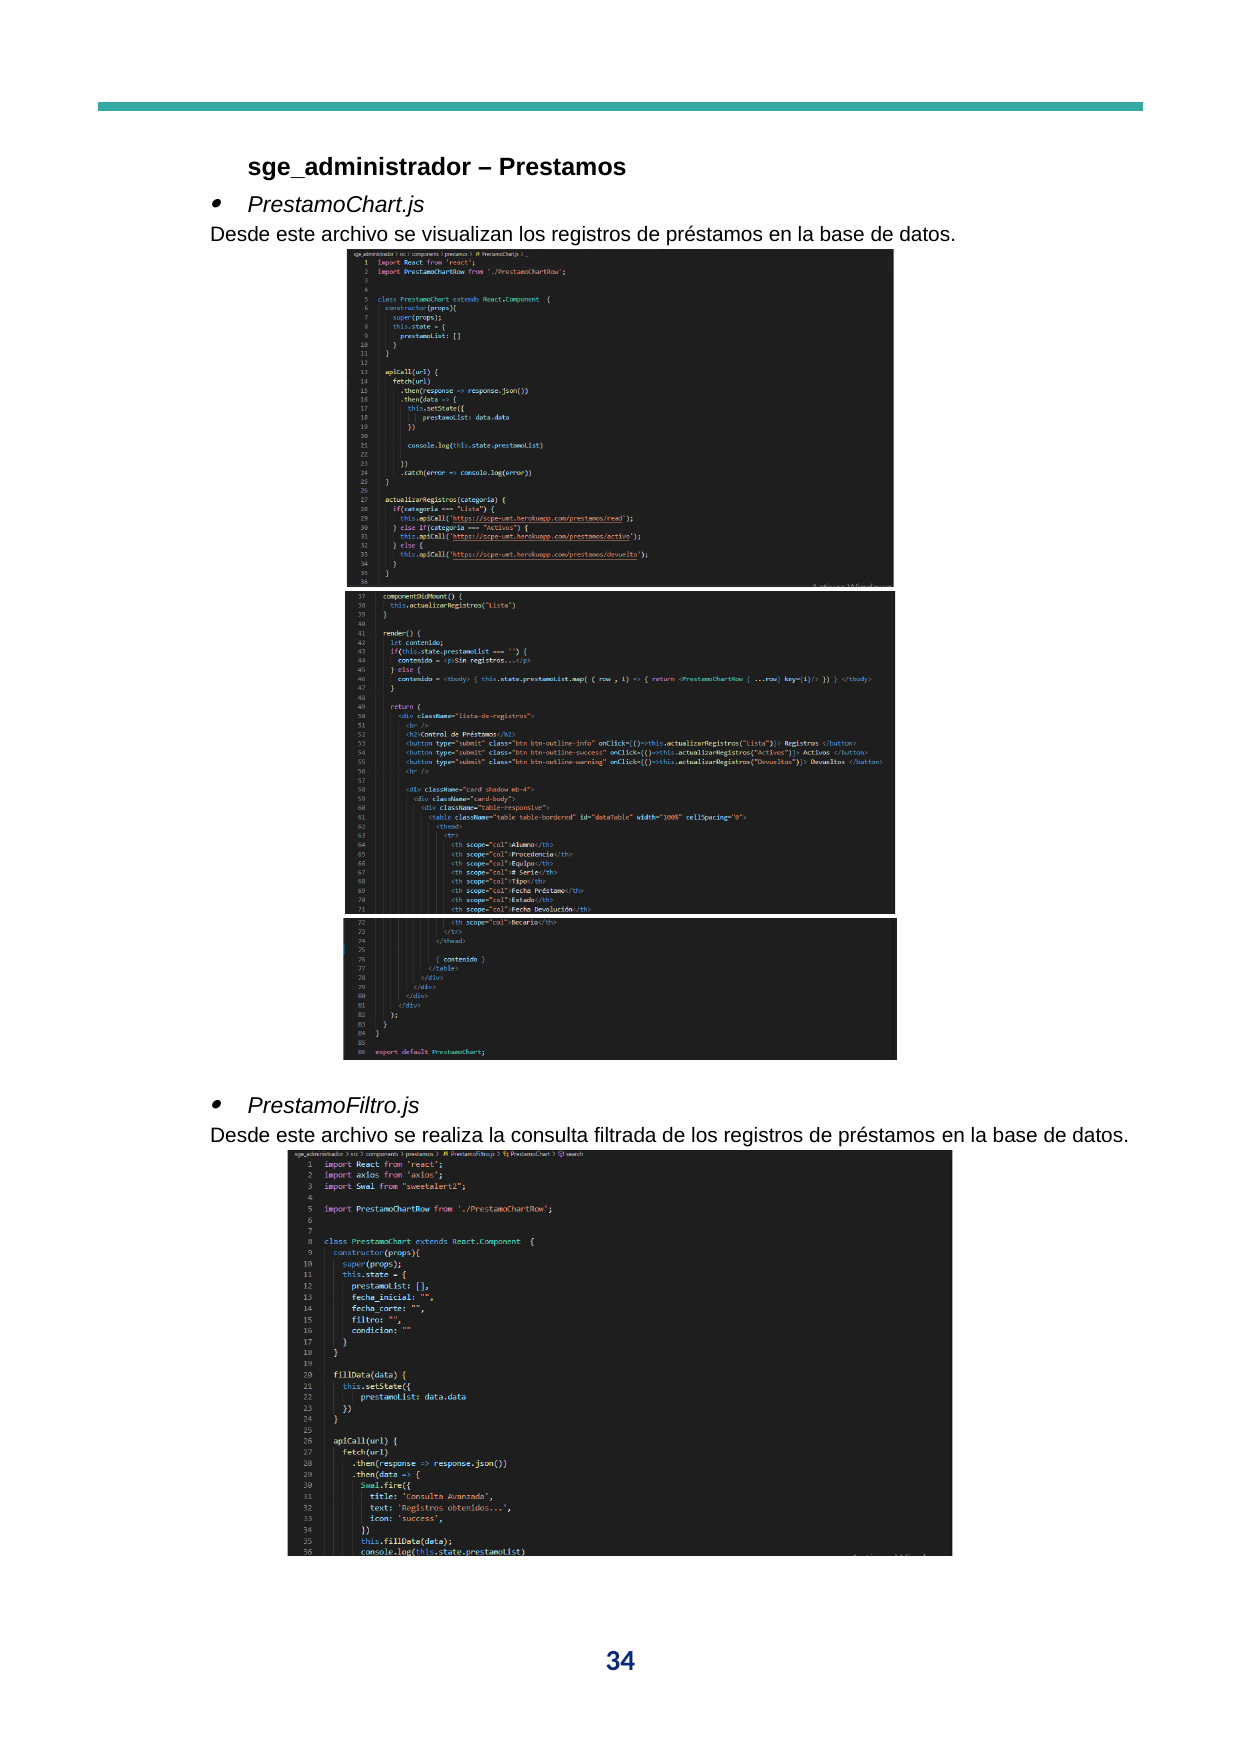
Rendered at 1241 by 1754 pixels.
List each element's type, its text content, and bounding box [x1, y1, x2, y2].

picture [346, 249, 894, 587]
list PrestamoChart.js [210, 191, 1143, 218]
picture [343, 918, 897, 1060]
picture [287, 1150, 953, 1556]
list PrestamoFiltro.js [210, 1092, 1143, 1119]
subtitle sge_administrador – Prestamos [172, 152, 1143, 181]
text Desde este archivo se visualizan los registros de préstamos en la base de datos. [210, 222, 1143, 246]
text Desde este archivo se realiza la consulta filtrada de los registros de préstamos en la base de datos. [210, 1123, 1143, 1147]
picture [345, 591, 896, 914]
